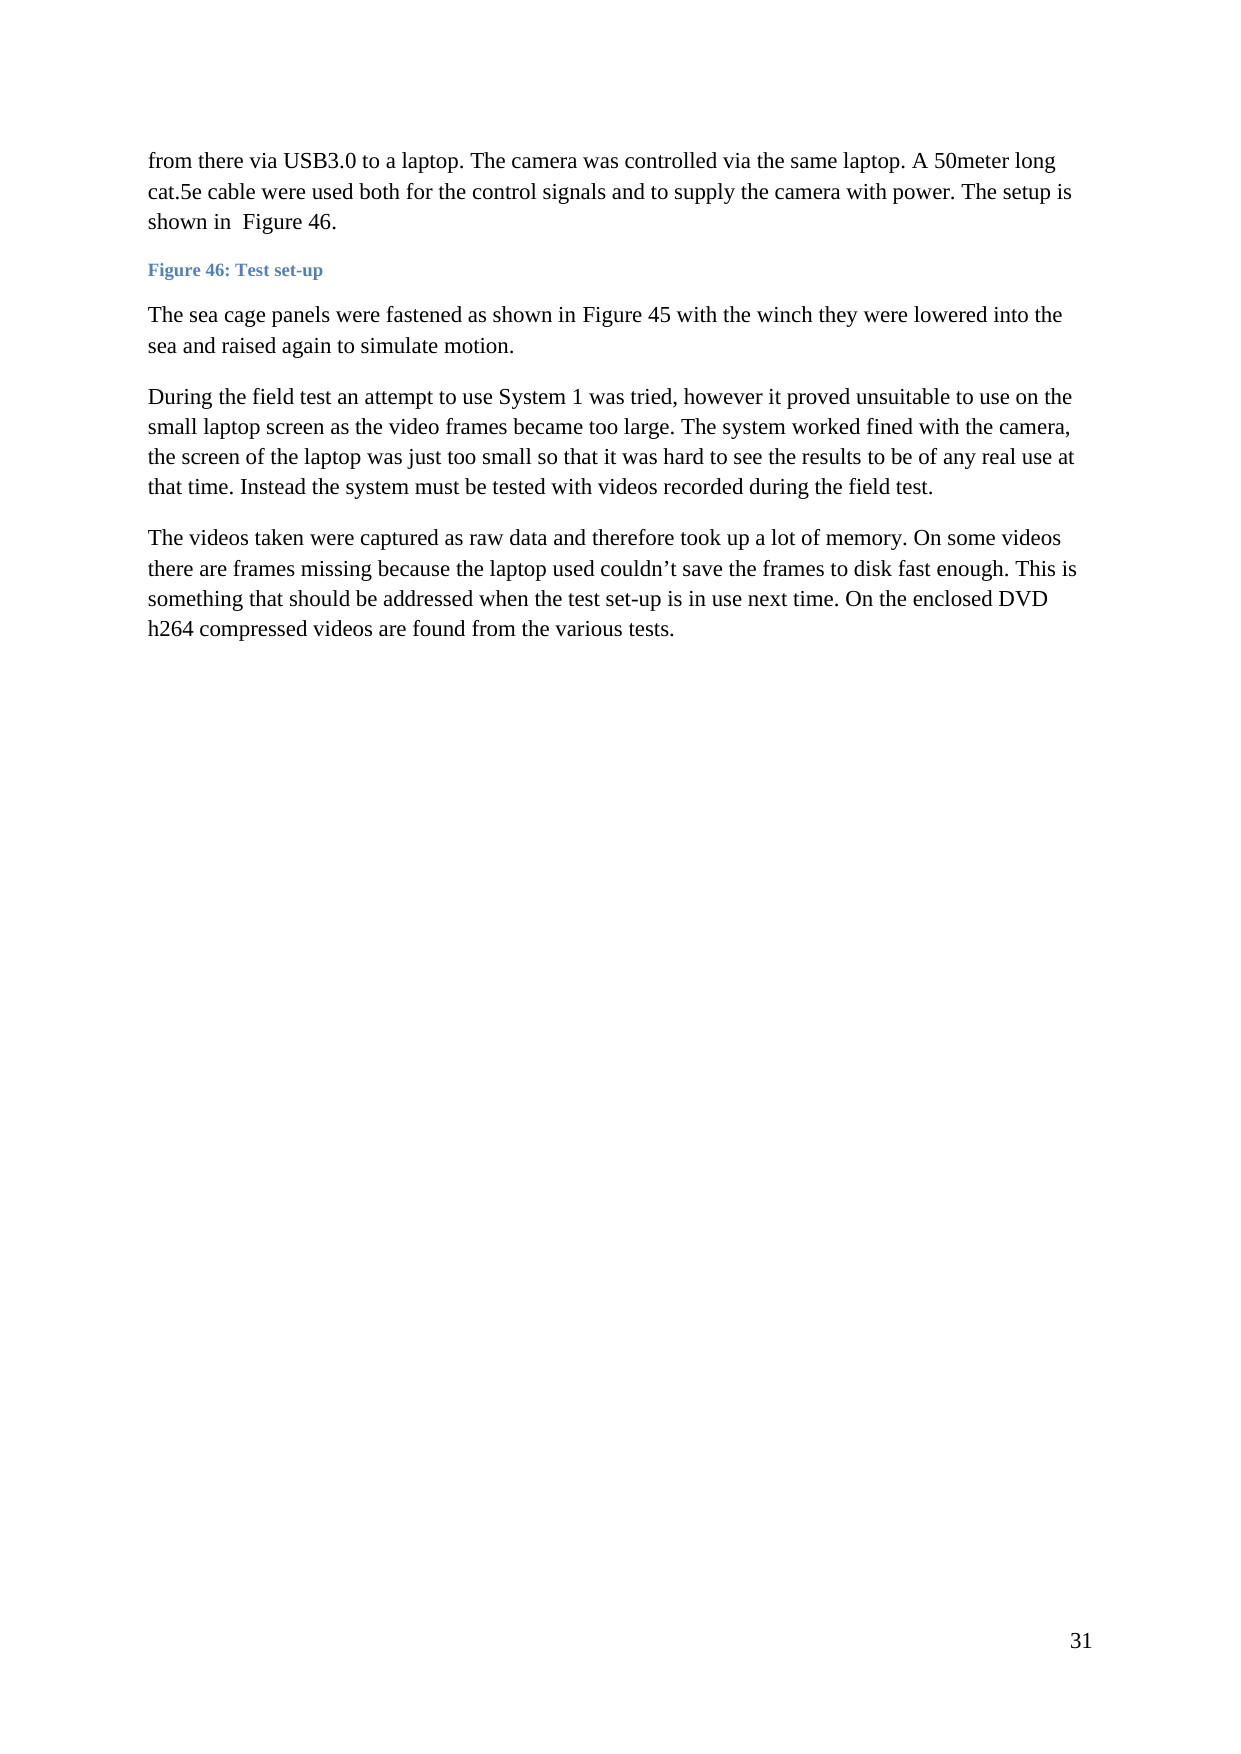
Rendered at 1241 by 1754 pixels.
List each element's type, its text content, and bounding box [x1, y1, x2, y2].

text The sea cage panels were fastened as shown in Figure 45 with the winch they were lowered into the sea and raised again to simulate motion. [148, 301, 1093, 358]
text The videos taken were captured as raw data and therefore took up a lot of memory. On some videos there are frames missing because the laptop used couldn’t save the frames to disk fast enough. This is something that should be addressed when the test set-up is in use next time. On the enclosed DVD h264 compressed videos are found from the various tests. [148, 524, 1093, 641]
text Figure 46: Test set-up [148, 259, 1093, 281]
text During the field test an attempt to use System 1 was tried, however it proved unsuitable to use on the small laptop screen as the video frames became too large. The system worked fined with the camera, the screen of the laptop was just too small so that it was hard to see the results to be of any real use at that time. Instead the system must be tested with videos recorded during the field test. [148, 383, 1093, 500]
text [148, 148, 1093, 234]
